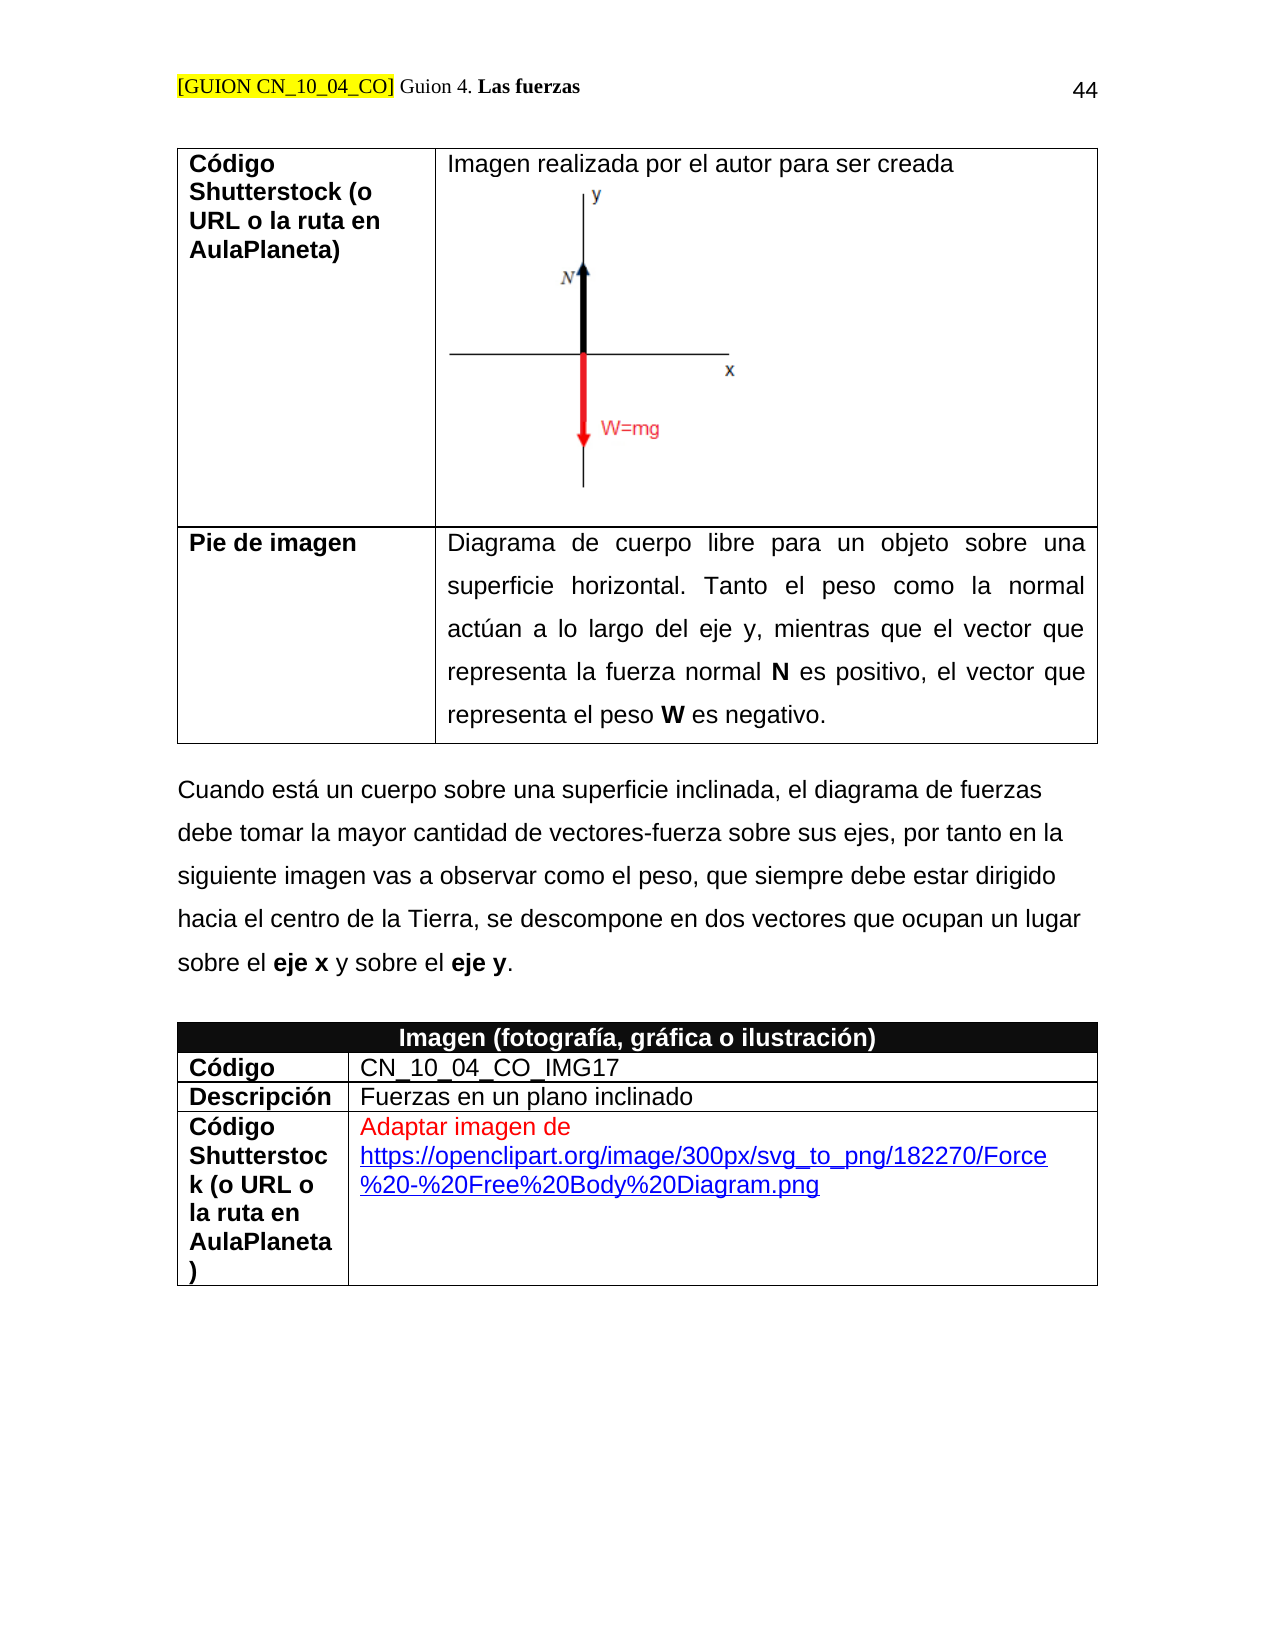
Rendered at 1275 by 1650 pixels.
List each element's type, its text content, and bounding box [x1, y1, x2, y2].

picture [447, 177, 758, 498]
table_cell Pie de imagen [178, 528, 435, 743]
table_cell Descripción [178, 1083, 348, 1111]
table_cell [349, 1112, 1097, 1285]
table_cell CN_10_04_CO_IMG17 [349, 1053, 1097, 1081]
table_cell Diagrama de cuerpo libre para un objeto sobre una superficie horizontal. Tanto el peso como la normal actúan a lo largo del eje y, mientras que el vector que representa la fuerza normal N es positivo, el vector que representa el peso W es negativo. [436, 528, 1097, 743]
table_cell Fuerzas en un plano inclinado [349, 1083, 1097, 1111]
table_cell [178, 1112, 348, 1285]
table_cell Código [178, 1053, 348, 1081]
table_header Imagen (fotografía, gráfica o ilustración) [178, 1023, 1097, 1052]
table_cell Código Shutterstock (o URL o la ruta en AulaPlaneta) [178, 149, 435, 526]
text Cuando está un cuerpo sobre una superficie inclinada, el diagrama de fuerzas debe tomar la mayor cantidad de vectores-fuerza sobre sus ejes, por tanto en la siguiente imagen vas a observar como el peso, que siempre debe estar dirigido hacia el centro de la Tierra, se descompone en dos vectores que ocupan un lugar sobre el eje x y sobre el eje y. [177, 775, 1098, 976]
table_cell Imagen realizada por el autor para ser creada [436, 149, 1097, 526]
